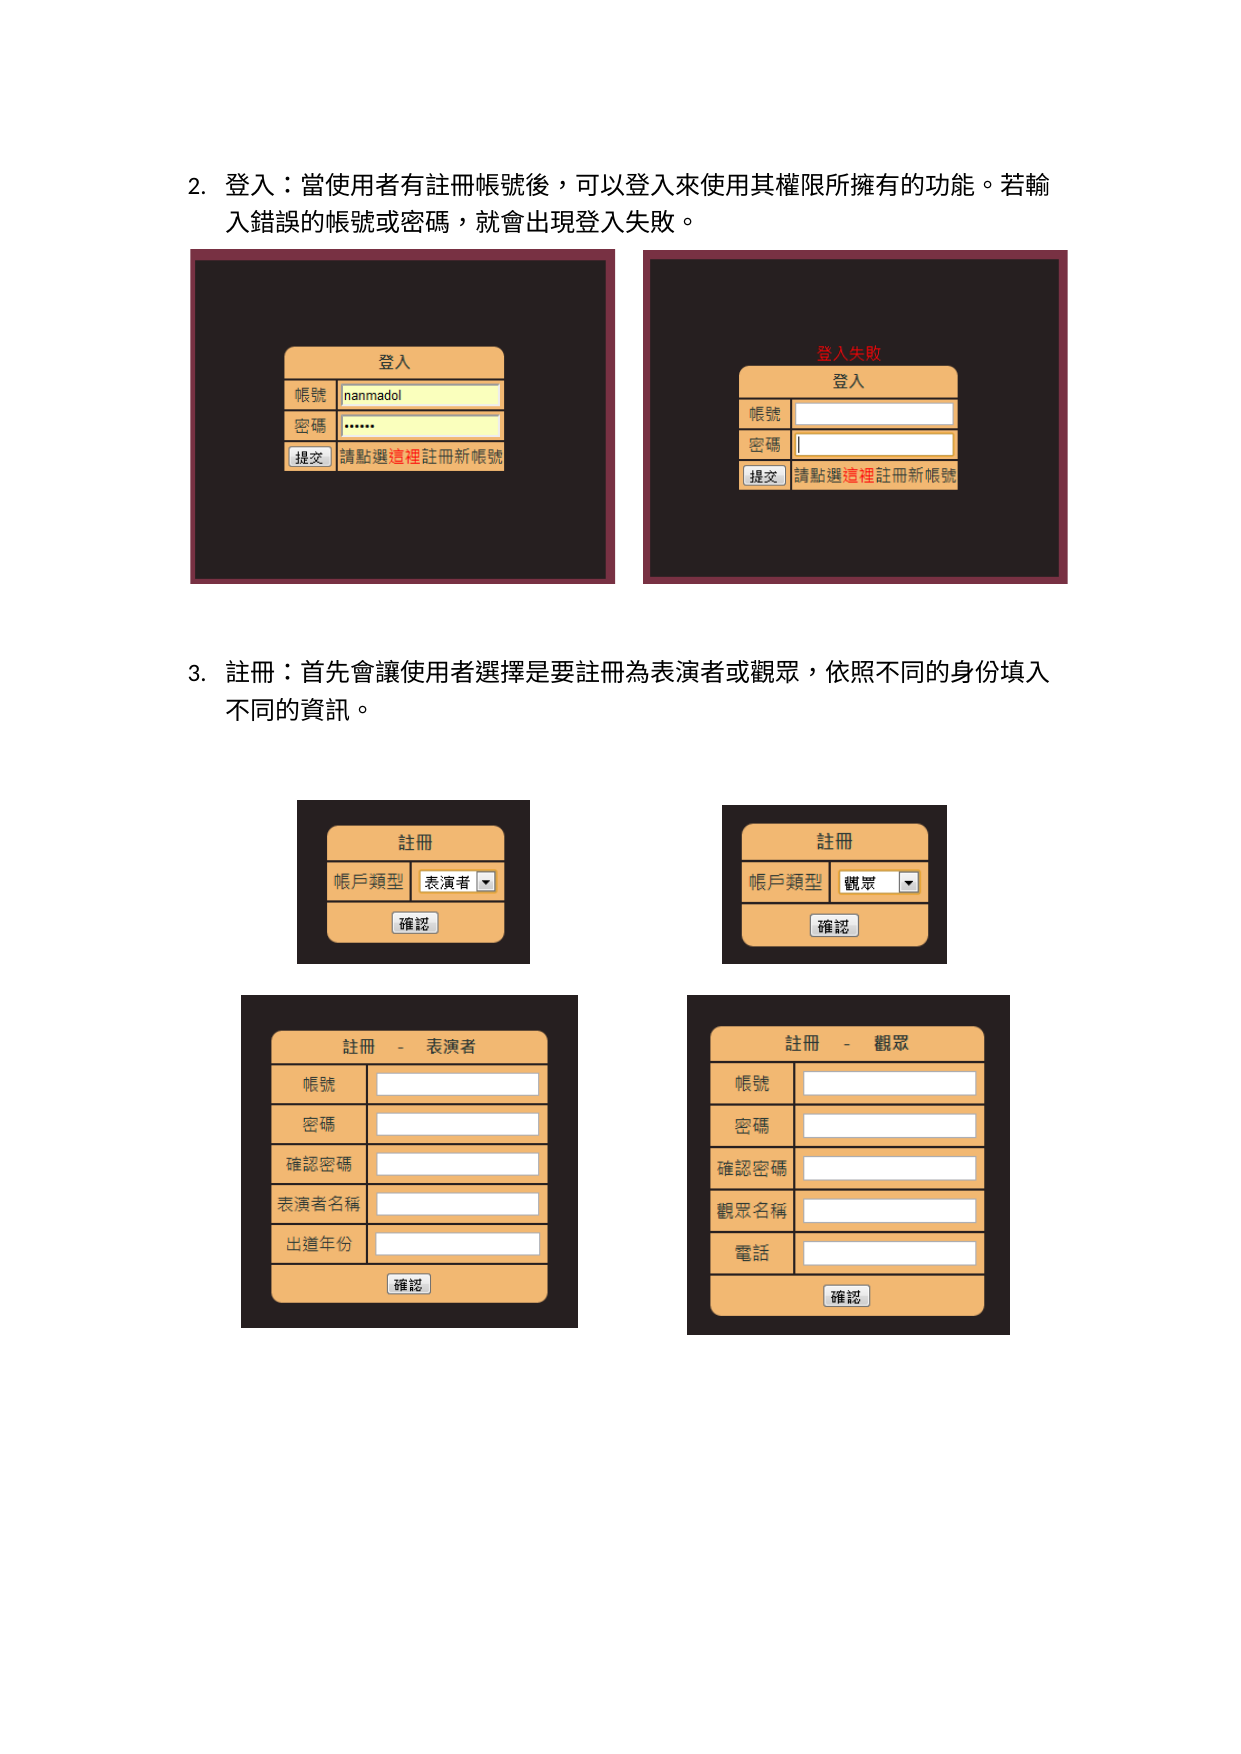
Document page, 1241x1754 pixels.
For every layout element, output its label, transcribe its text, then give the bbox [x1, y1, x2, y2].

picture [687, 995, 1010, 1335]
picture [190, 249, 616, 584]
list 登入：當使用者有註冊帳號後，可以登入來使用其權限所擁有的功能。若輸入錯誤的帳號或密碼，就會出現登入失敗。 [187, 164, 1053, 239]
list 註冊：首先會讓使用者選擇是要註冊為表演者或觀眾，依照不同的身份填入不同的資訊。 [187, 652, 1053, 727]
picture [297, 800, 530, 964]
picture [722, 805, 947, 964]
picture [241, 995, 578, 1328]
picture [643, 250, 1068, 584]
